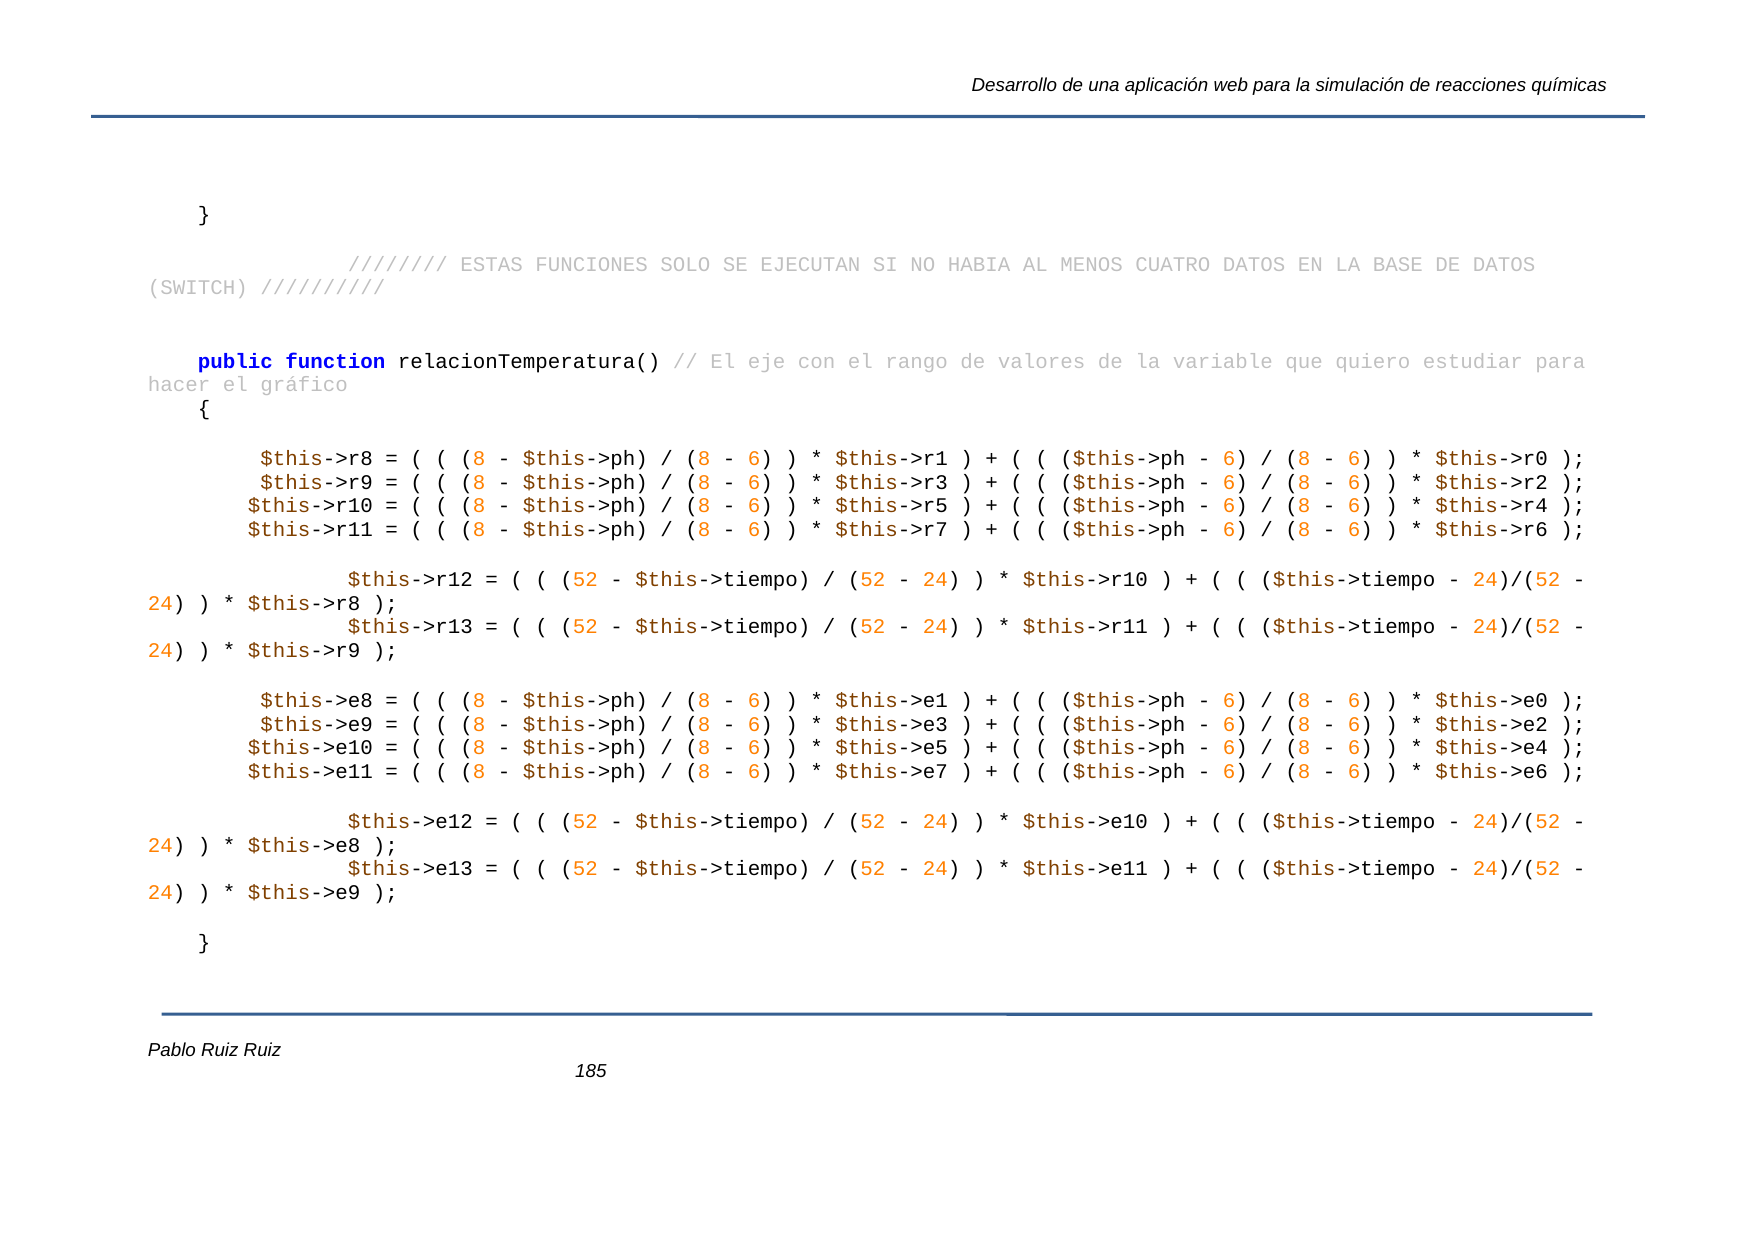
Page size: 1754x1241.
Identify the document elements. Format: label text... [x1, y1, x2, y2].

text $this->e9 = ( ( (8 - $this->ph) / (8 - 6) ) * $this->e3 ) + ( ( ($this->ph - 6) / (8 - 6) ) * $this->e2 ); [148, 714, 1606, 737]
text $this->e10 = ( ( (8 - $this->ph) / (8 - 6) ) * $this->e5 ) + ( ( ($this->ph - 6) / (8 - 6) ) * $this->e4 ); [148, 737, 1606, 761]
text $this->e13 = ( ( (52 - $this->tiempo) / (52 - 24) ) * $this->e11 ) + ( ( ($this->tiempo - 24)/(52 - 24) ) * $this->e9 ); [148, 858, 1606, 906]
text $this->r8 = ( ( (8 - $this->ph) / (8 - 6) ) * $this->r1 ) + ( ( ($this->ph - 6) / (8 - 6) ) * $this->r0 ); [148, 448, 1606, 472]
text $this->r12 = ( ( (52 - $this->tiempo) / (52 - 24) ) * $this->r10 ) + ( ( ($this->tiempo - 24)/(52 - 24) ) * $this->r8 ); [148, 569, 1606, 616]
text $this->r9 = ( ( (8 - $this->ph) / (8 - 6) ) * $this->r3 ) + ( ( ($this->ph - 6) / (8 - 6) ) * $this->r2 ); [148, 472, 1606, 495]
text $this->r10 = ( ( (8 - $this->ph) / (8 - 6) ) * $this->r5 ) + ( ( ($this->ph - 6) / (8 - 6) ) * $this->r4 ); [148, 495, 1606, 519]
text $this->e12 = ( ( (52 - $this->tiempo) / (52 - 24) ) * $this->e10 ) + ( ( ($this->tiempo - 24)/(52 - 24) ) * $this->e8 ); [148, 811, 1606, 858]
text $this->r11 = ( ( (8 - $this->ph) / (8 - 6) ) * $this->r7 ) + ( ( ($this->ph - 6) / (8 - 6) ) * $this->r6 ); [148, 519, 1606, 543]
text //////// ESTAS FUNCIONES SOLO SE EJECUTAN SI NO HABIA AL MENOS CUATRO DATOS EN LA BASE DE DATOS (SWITCH) ////////// [148, 253, 1606, 301]
text $this->e8 = ( ( (8 - $this->ph) / (8 - 6) ) * $this->e1 ) + ( ( ($this->ph - 6) / (8 - 6) ) * $this->e0 ); [148, 690, 1606, 714]
text public function relacionTemperatura() // El eje con el rango de valores de la variable que quiero estudiar para hacer el gráfico [148, 351, 1606, 398]
text { [148, 398, 1606, 422]
text } [148, 932, 1606, 956]
text $this->r13 = ( ( (52 - $this->tiempo) / (52 - 24) ) * $this->r11 ) + ( ( ($this->tiempo - 24)/(52 - 24) ) * $this->r9 ); [148, 616, 1606, 664]
text $this->e11 = ( ( (8 - $this->ph) / (8 - 6) ) * $this->e7 ) + ( ( ($this->ph - 6) / (8 - 6) ) * $this->e6 ); [148, 761, 1606, 784]
text } [148, 203, 1606, 227]
